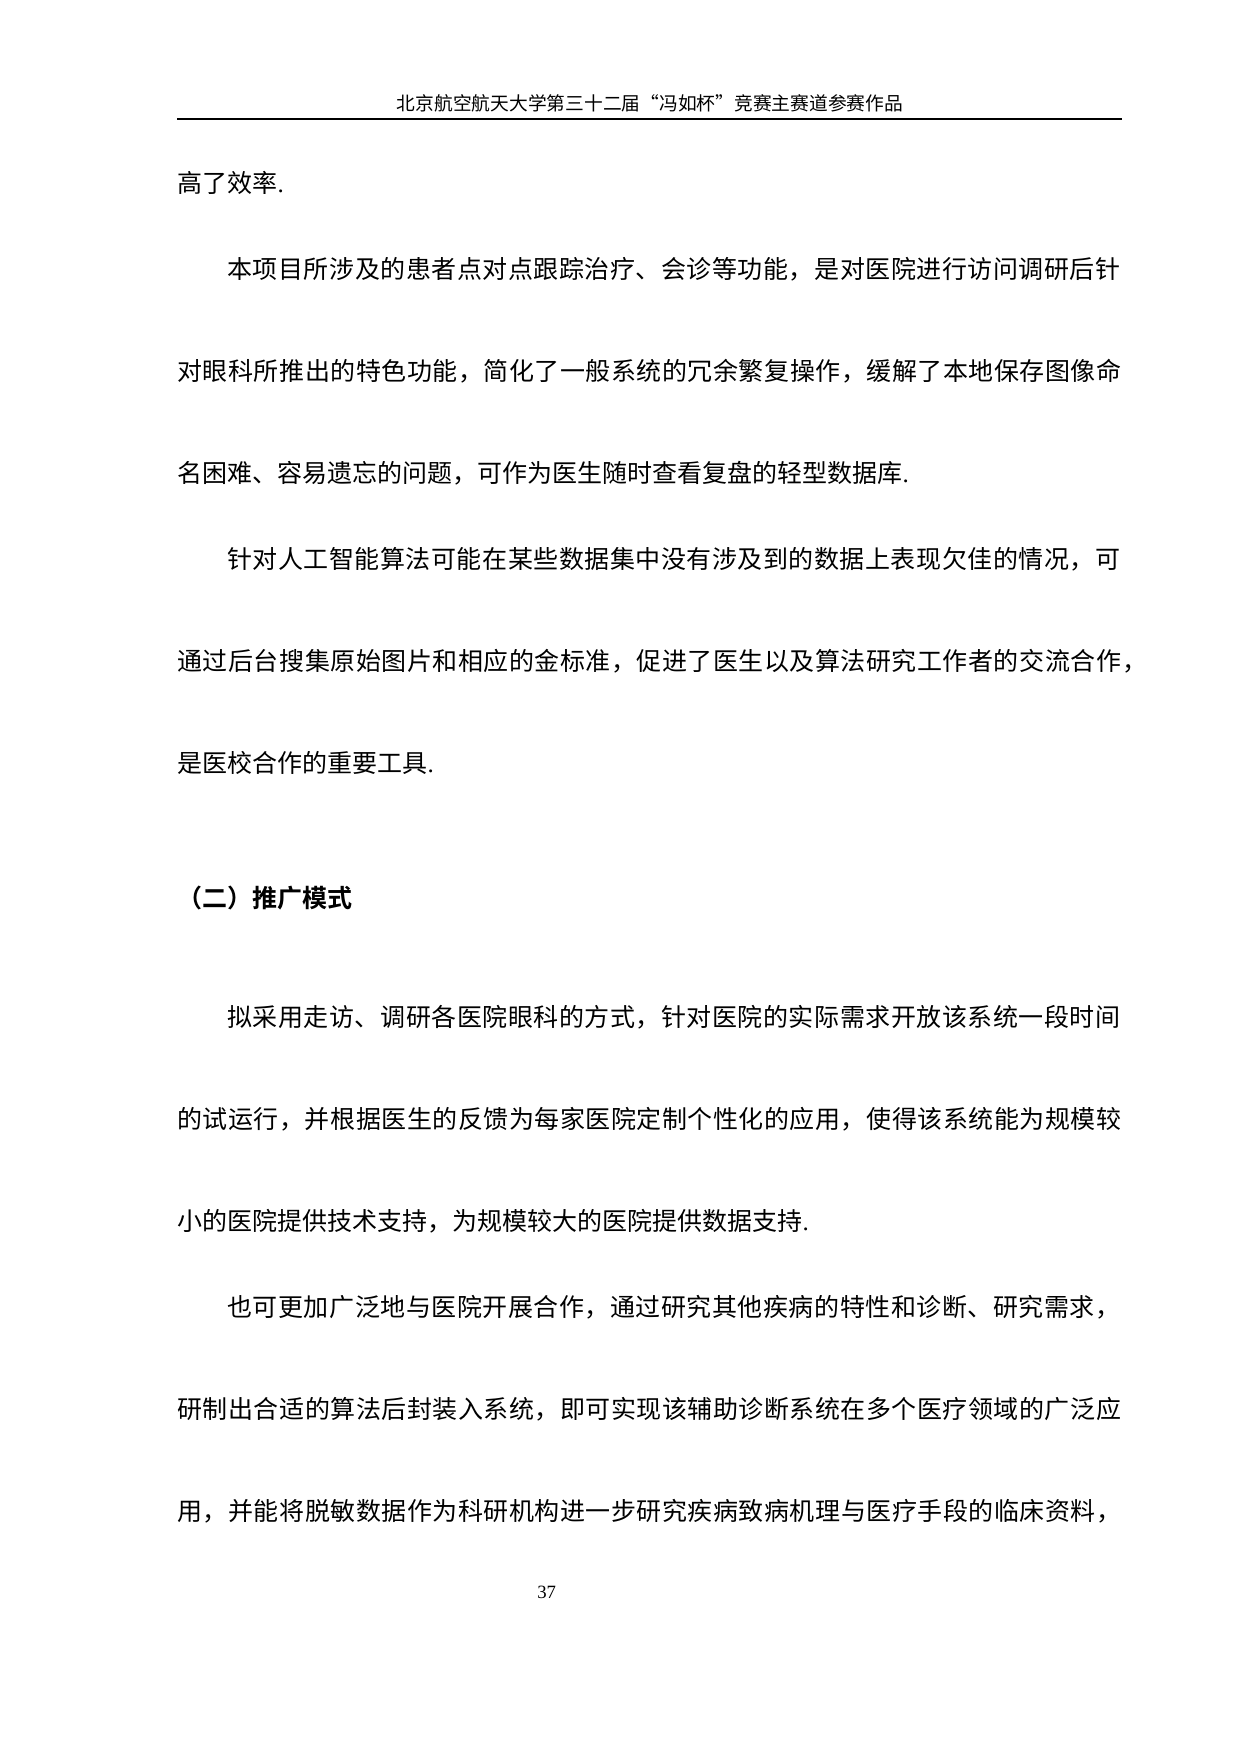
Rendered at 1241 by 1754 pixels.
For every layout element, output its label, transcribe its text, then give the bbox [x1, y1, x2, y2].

text 针对人工智能算法可能在某些数据集中没有涉及到的数据上表现欠佳的情况，可通过后台搜集原始图片和相应的金标准，促进了医生以及算法研究工作者的交流合作，是医校合作的重要工具. [177, 524, 1122, 796]
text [177, 1272, 1122, 1543]
text 拟采用走访、调研各医院眼科的方式，针对医院的实际需求开放该系统一段时间的试运行，并根据医生的反馈为每家医院定制个性化的应用，使得该系统能为规模较小的医院提供技术支持，为规模较大的医院提供数据支持. [177, 982, 1122, 1254]
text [177, 148, 1122, 216]
title 推广模式 [177, 879, 1122, 947]
text 本项目所涉及的患者点对点跟踪治疗、会诊等功能，是对医院进行访问调研后针对眼科所推出的特色功能，简化了一般系统的冗余繁复操作，缓解了本地保存图像命名困难、容易遗忘的问题，可作为医生随时查看复盘的轻型数据库. [177, 234, 1122, 506]
